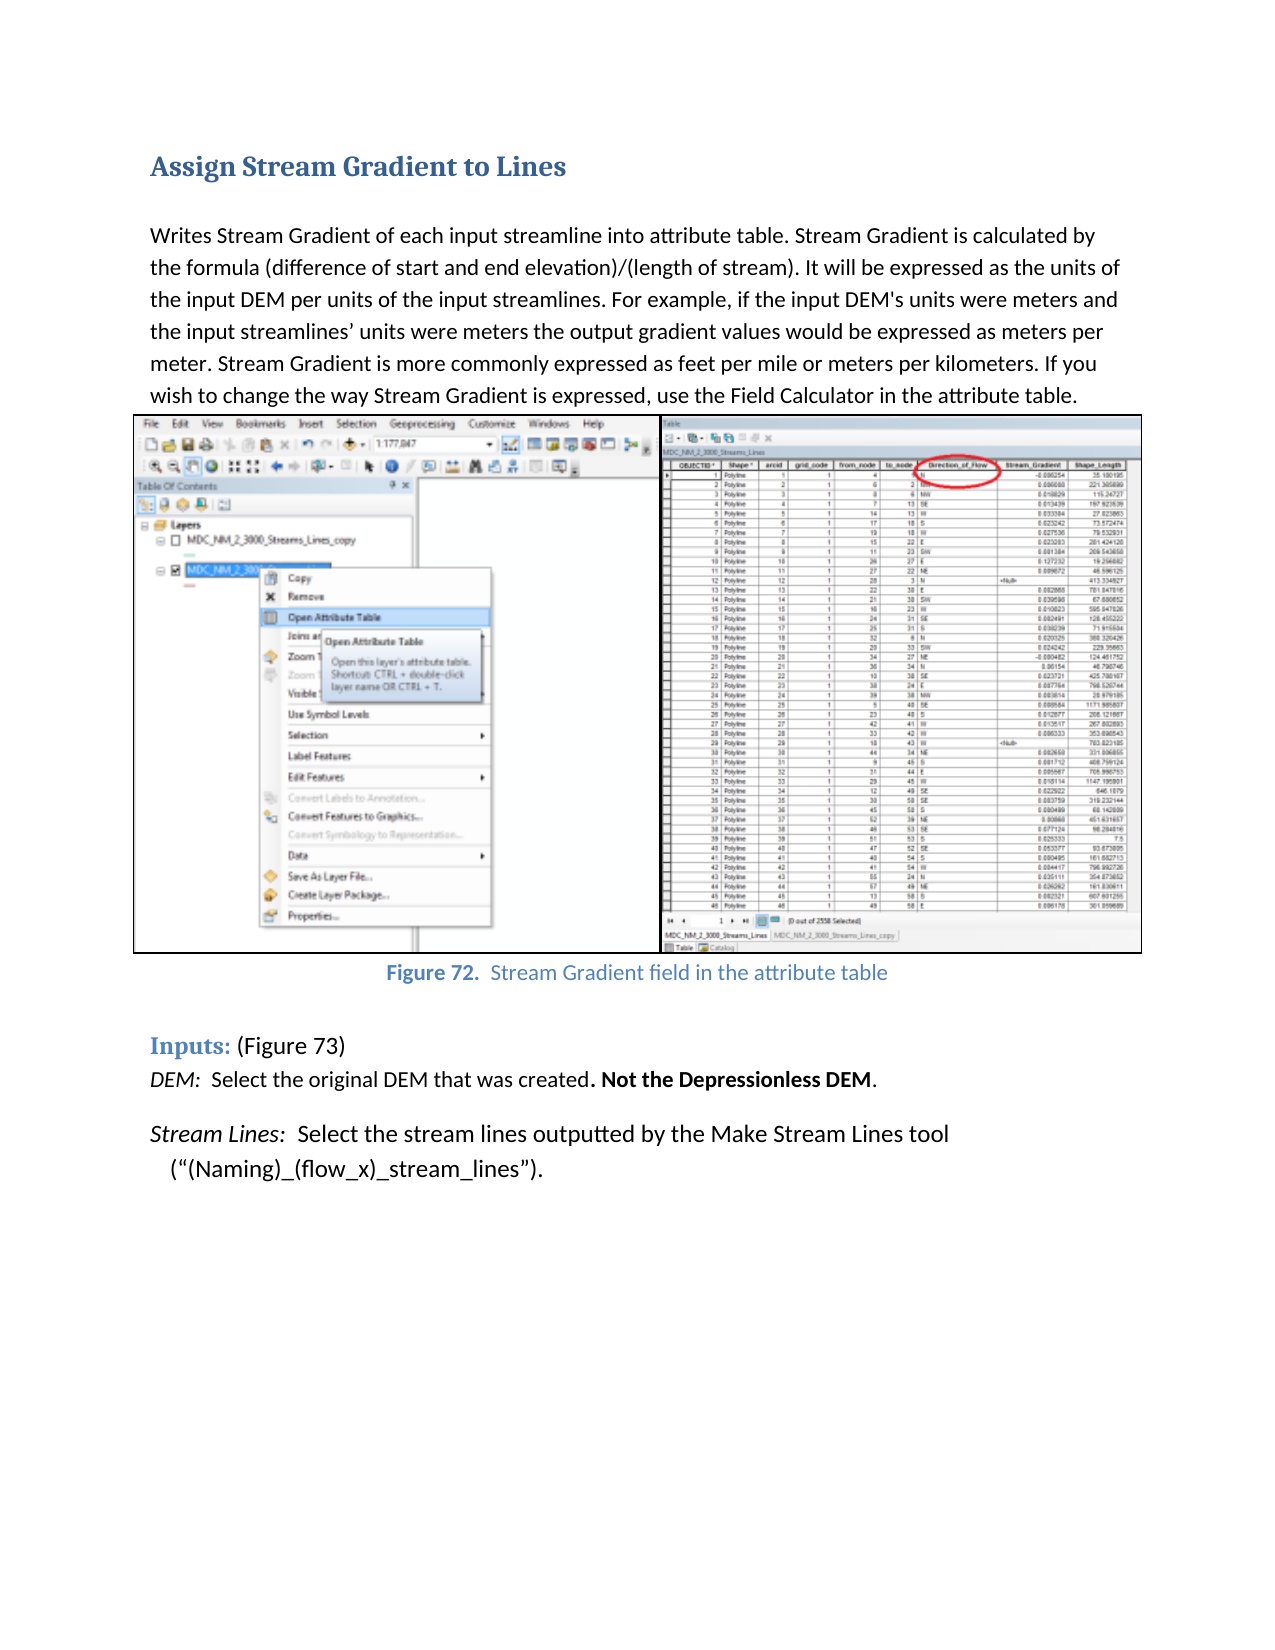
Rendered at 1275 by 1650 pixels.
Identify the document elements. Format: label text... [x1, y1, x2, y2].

text DEM: Select the original DEM that was created. Not the Depressionless DEM. [150, 1065, 1125, 1093]
picture [134, 416, 659, 952]
text Writes Stream Gradient of each input streamline into attribute table. Stream Gradient is calculated by the formula (difference of start and end elevation)/(length of stream). It will be expressed as the units of the input DEM per units of the input streamlines. For example, if the input DEM's units were meters and the input streamlines’ units were meters the output gradient values would be expressed as meters per meter. Stream Gradient is more commonly expressed as feet per mile or meters per kilometers. If you wish to change the way Stream Gradient is expressed, use the Field Calculator in the attribute table. [150, 221, 1125, 410]
subtitle Assign Stream Gradient to Lines [150, 150, 1125, 183]
text Stream Lines: Select the stream lines outputted by the Make Stream Lines tool (“(Naming)_(flow_x)_stream_lines”). [150, 1118, 1125, 1183]
subtitle Inputs: (Figure 73) [150, 1030, 1125, 1060]
picture [662, 416, 1141, 952]
text Figure 72. Stream Gradient field in the attribute table [150, 958, 1125, 1009]
